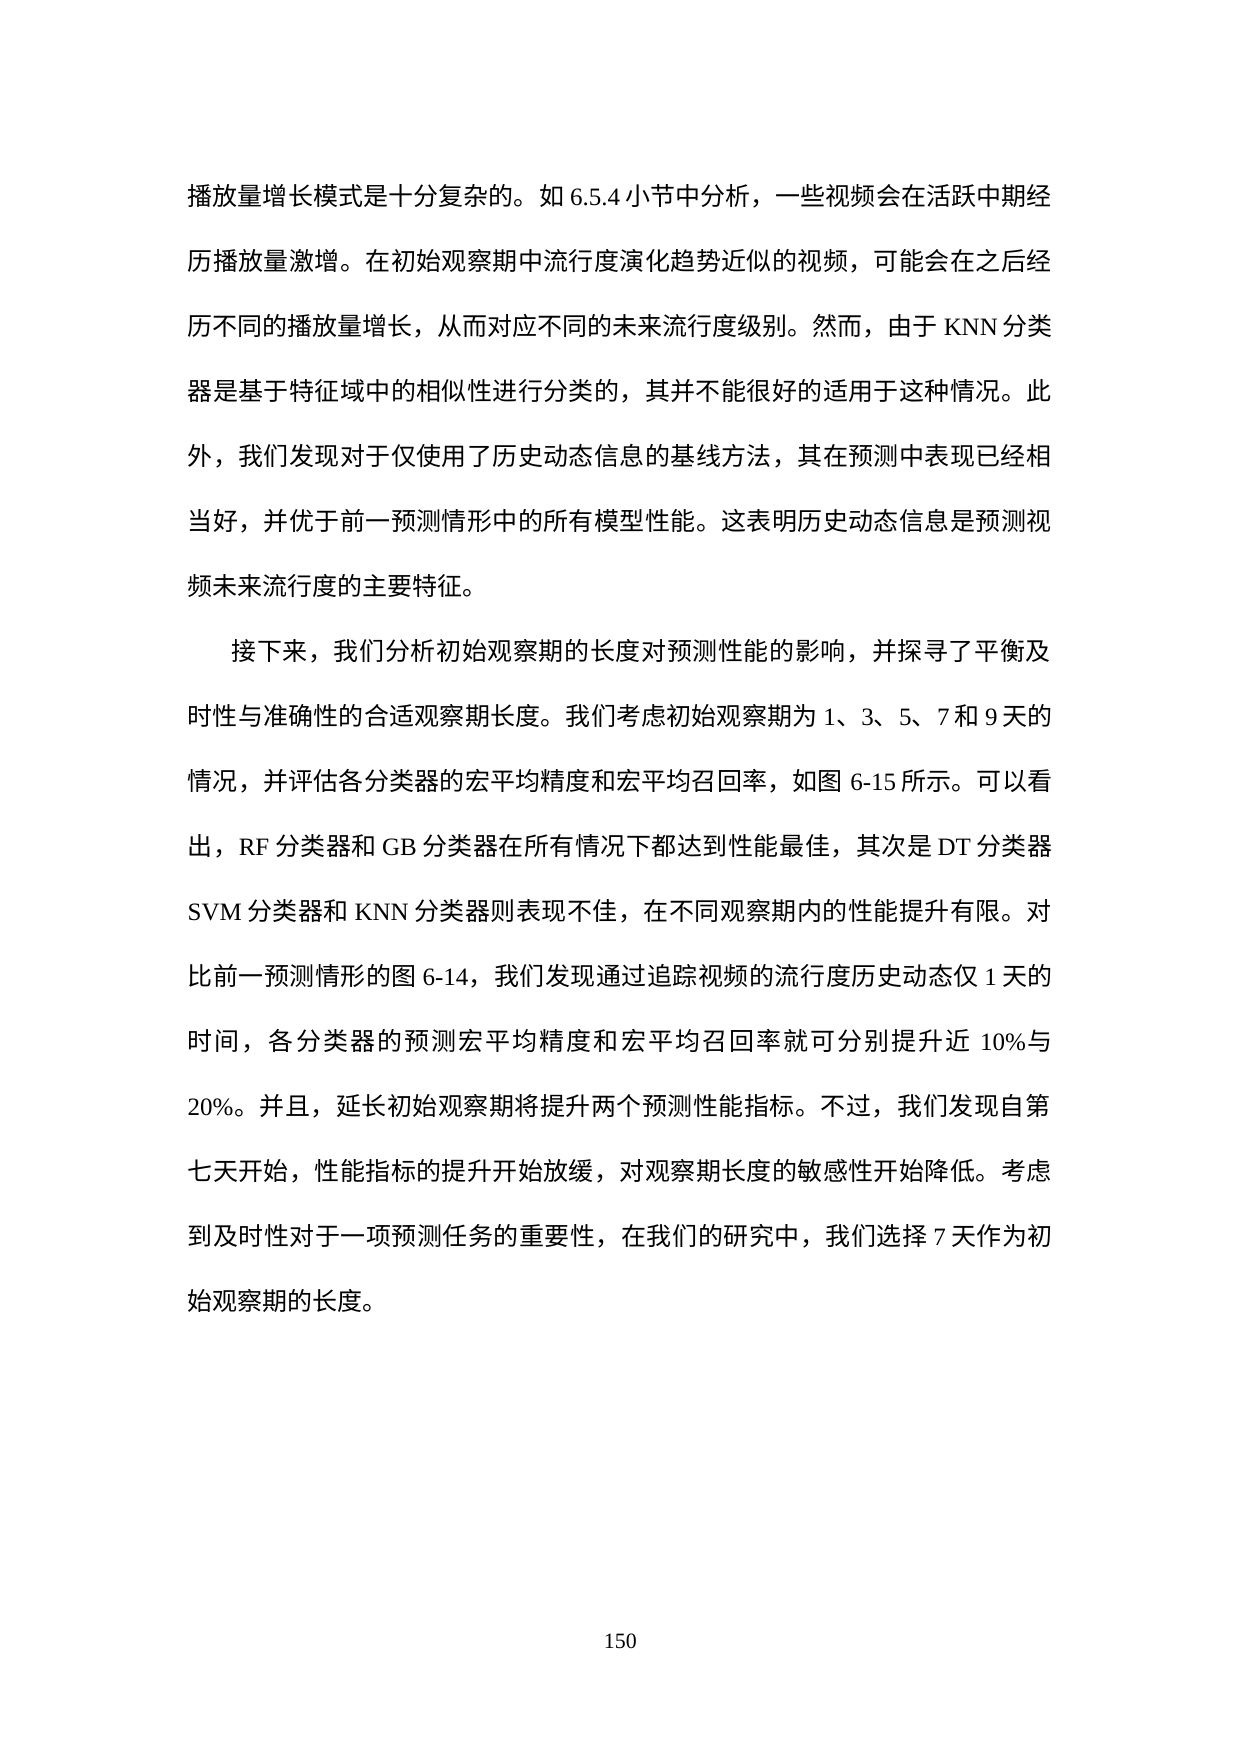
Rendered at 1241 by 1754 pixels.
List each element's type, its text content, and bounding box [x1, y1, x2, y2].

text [187, 162, 1053, 617]
text 接下来，我们分析初始观察期的长度对预测性能的影响，并探寻了平衡及时性与准确性的合适观察期长度。我们考虑初始观察期为1、3、5、7和9天的情况，并评估各分类器的宏平均精度和宏平均召回率，如图6-15所示。可以看出，RF分类器和GB分类器在所有情况下都达到性能最佳，其次是DT分类器。SVM分类器和KNN分类器则表现不佳，在不同观察期内的性能提升有限。对比前一预测情形的图6-14，我们发现通过追踪视频的流行度历史动态仅1天的时间，各分类器的预测宏平均精度和宏平均召回率就可分别提升近10%与20%。并且，延长初始观察期将提升两个预测性能指标。不过，我们发现自第七天开始，性能指标的提升开始放缓，对观察期长度的敏感性开始降低。考虑到及时性对于一项预测任务的重要性，在我们的研究中，我们选择7天作为初始观察期的长度。 [187, 617, 1053, 1332]
